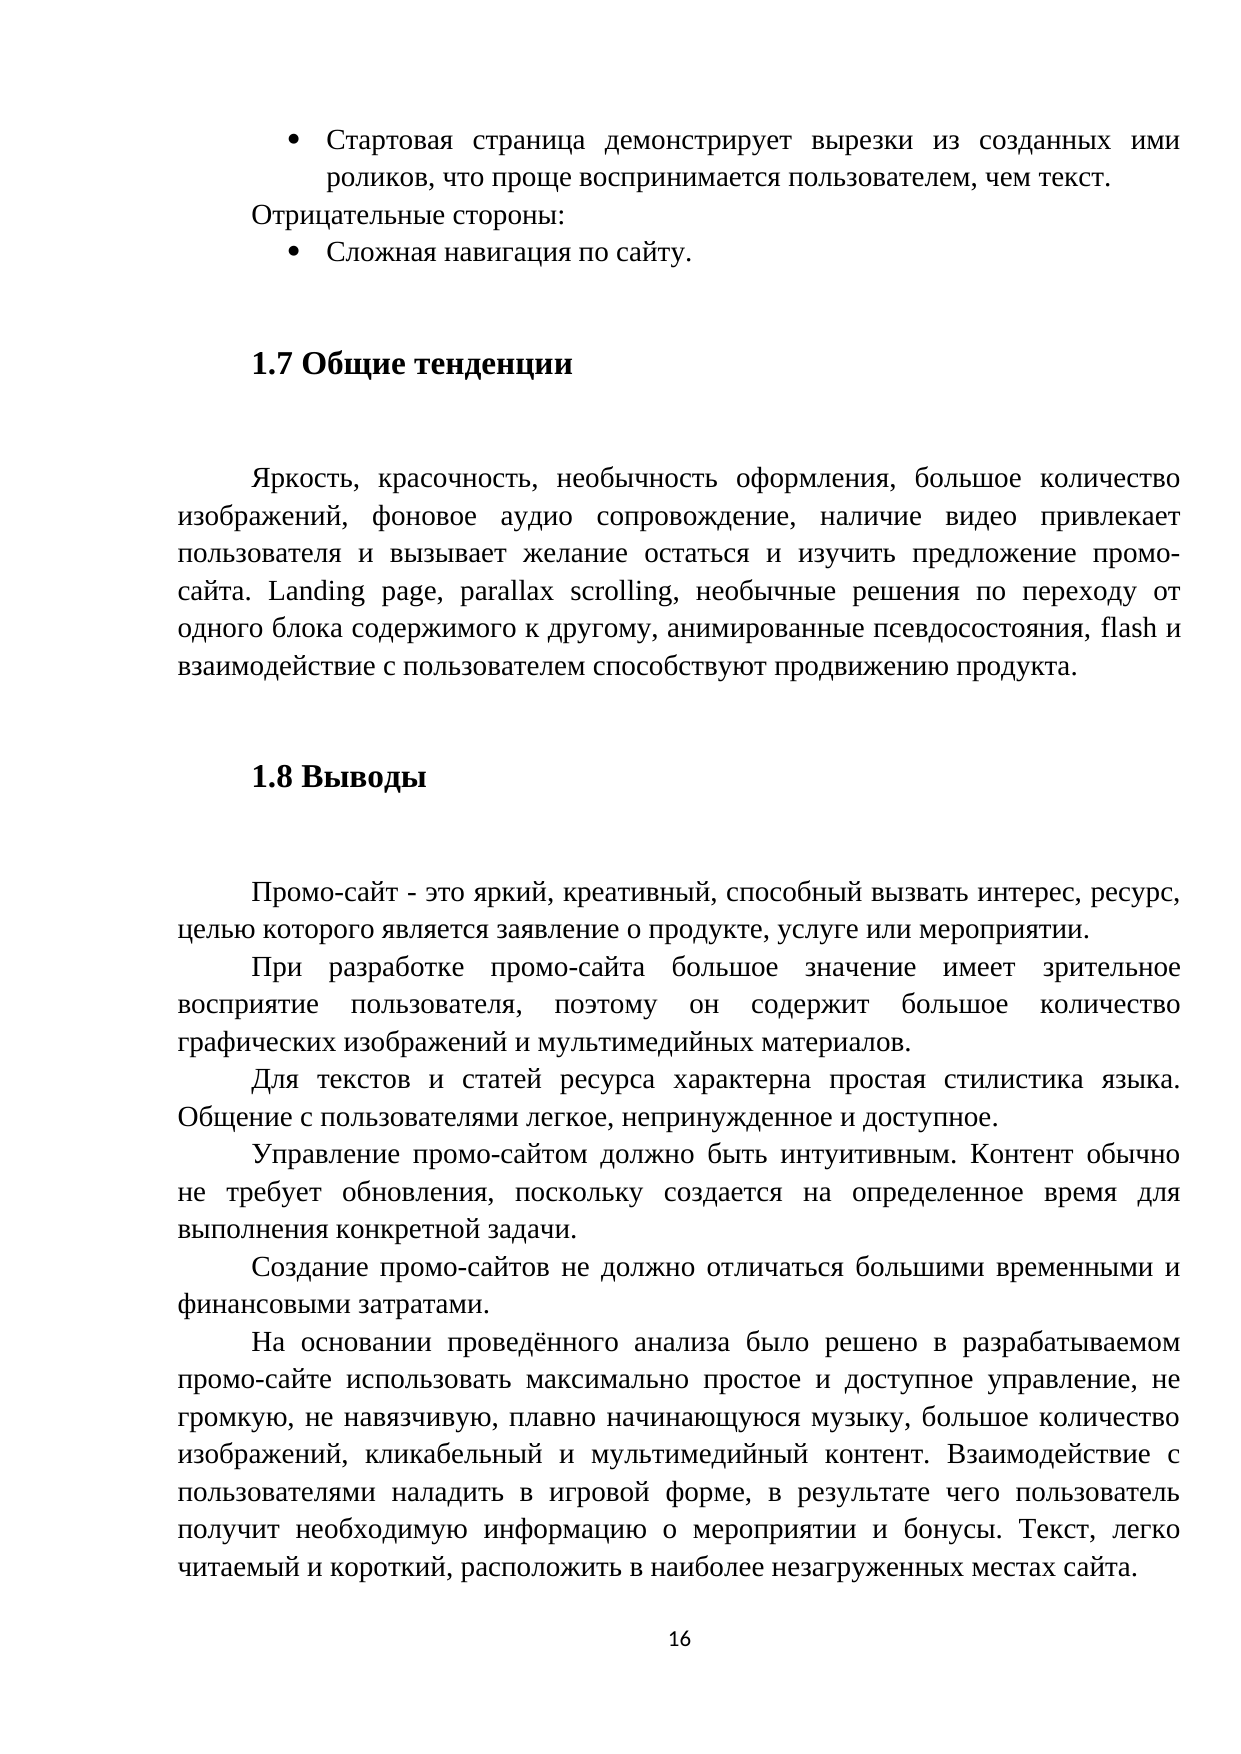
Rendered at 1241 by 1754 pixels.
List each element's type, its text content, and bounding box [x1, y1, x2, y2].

subtitle 1.8 Выводы [177, 756, 1181, 795]
list Стартовая страница демонстрирует вырезки из созданных ими роликов, что проще воспринимается пользователем, чем текст. [288, 118, 1181, 193]
title Для текстов и статей ресурса характерна простая стилистика языка. Общение с пользователями легкое, непринужденное и доступное. [177, 1057, 1181, 1132]
subtitle 1.7 Общие тенденции [177, 343, 1181, 381]
title Промо-сайт - это яркий, креативный, способный вызвать интерес, ресурс, целью которого является заявление о продукте, услуге или мероприятии. [177, 870, 1181, 945]
text Отрицательные стороны: [177, 193, 1181, 231]
title Управление промо-сайтом должно быть интуитивным. Контент обычно не требует обновления, поскольку создается на определенное время для выполнения конкретной задачи. [177, 1132, 1181, 1245]
title При разработке промо-сайта большое значение имеет зрительное восприятие пользователя, поэтому он содержит большое количество графических изображений и мультимедийных материалов. [177, 945, 1181, 1057]
text Яркость, красочность, необычность оформления, большое количество изображений, фоновое аудио сопровождение, наличие видео привлекает пользователя и вызывает желание остаться и изучить предложение промо-сайта. Landing page, parallax scrolling, необычные решения по переходу от одного блока содержимого к другому, анимированные псевдосостояния, flash и взаимодействие с пользователем способствуют продвижению продукта. [177, 456, 1181, 681]
list Сложная навигация по сайту. [288, 231, 1181, 268]
title Создание промо-сайтов не должно отличаться большими временными и финансовыми затратами. [177, 1245, 1181, 1320]
text На основании проведённого анализа было решено в разрабатываемом промо-сайте использовать максимально простое и доступное управление, не громкую, не навязчивую, плавно начинающуюся музыку, большое количество изображений, кликабельный и мультимедийный контент. Взаимодействие с пользователями наладить в игровой форме, в результате чего пользователь получит необходимую информацию о мероприятии и бонусы. Текст, легко читаемый и короткий, расположить в наиболее незагруженных местах сайта. [177, 1320, 1181, 1582]
